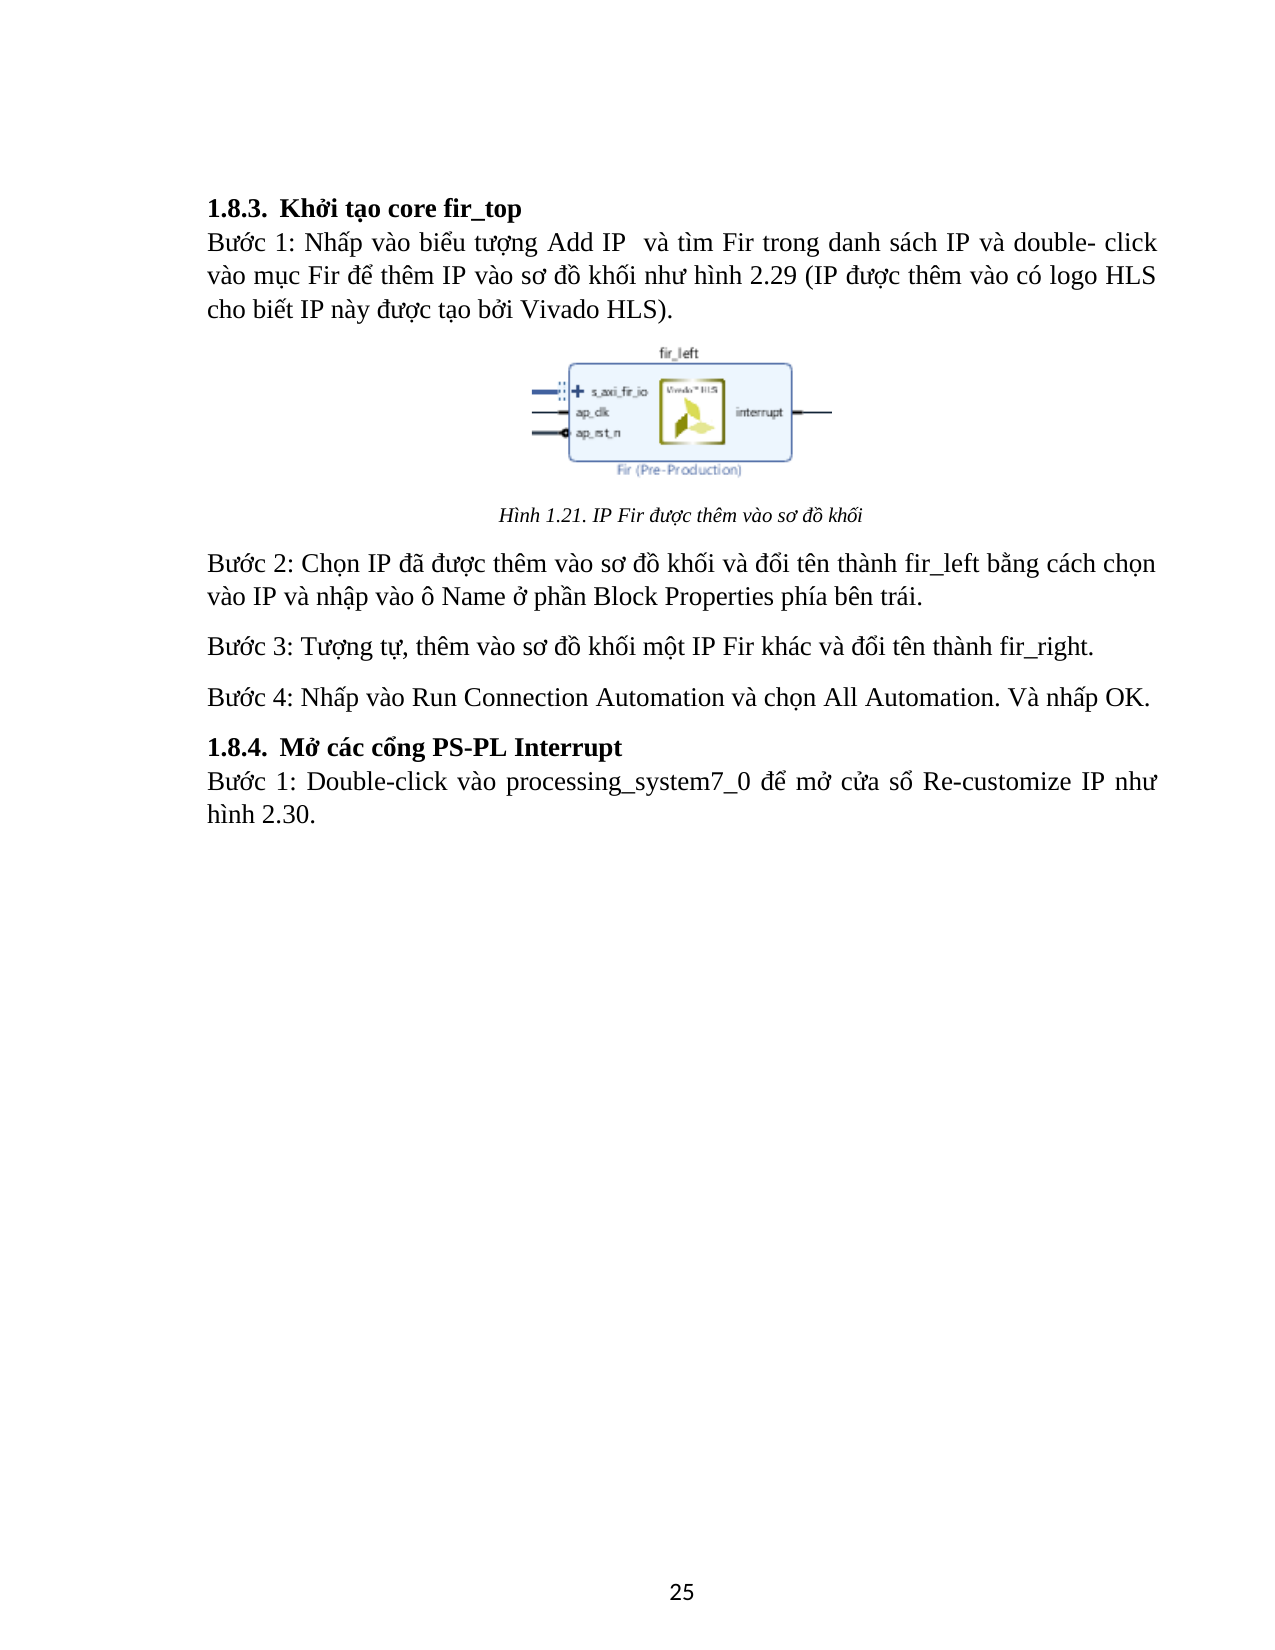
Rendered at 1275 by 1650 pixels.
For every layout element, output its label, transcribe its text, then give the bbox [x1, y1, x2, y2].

text Bước 3: Tượng tự, thêm vào sơ đồ khối một IP Fir khác và đổi tên thành fir_right. [207, 630, 1186, 662]
text Bước 1: Nhấp vào biểu tượng Add IP và tìm Fir trong danh sách IP và double- click vào mục Fir để thêm IP vào sơ đồ khối như hình 2.29 (IP được thêm vào có logo HLS cho biết IP này được tạo bởi Vivado HLS). [207, 226, 1157, 324]
text Bước 4: Nhấp vào Run Connection Automation và chọn All Automation. Và nhấp OK. [207, 681, 1157, 712]
list Khởi tạo core fir_top [207, 192, 1186, 223]
text Hình 1.21. IP Fir được thêm vào sơ đồ khối [294, 503, 1069, 527]
text Bước 1: Double-click vào processing_system7_0 để mở cửa sổ Re-customize IP như hình 2.30. [207, 765, 1158, 829]
text Bước 2: Chọn IP đã được thêm vào sơ đồ khối và đổi tên thành fir_left bằng cách chọn vào IP và nhập vào ô Name ở phần Block Properties phía bên trái. [207, 547, 1157, 611]
picture [531, 327, 832, 485]
list Mở các cổng PS-PL Interrupt [207, 731, 1186, 762]
